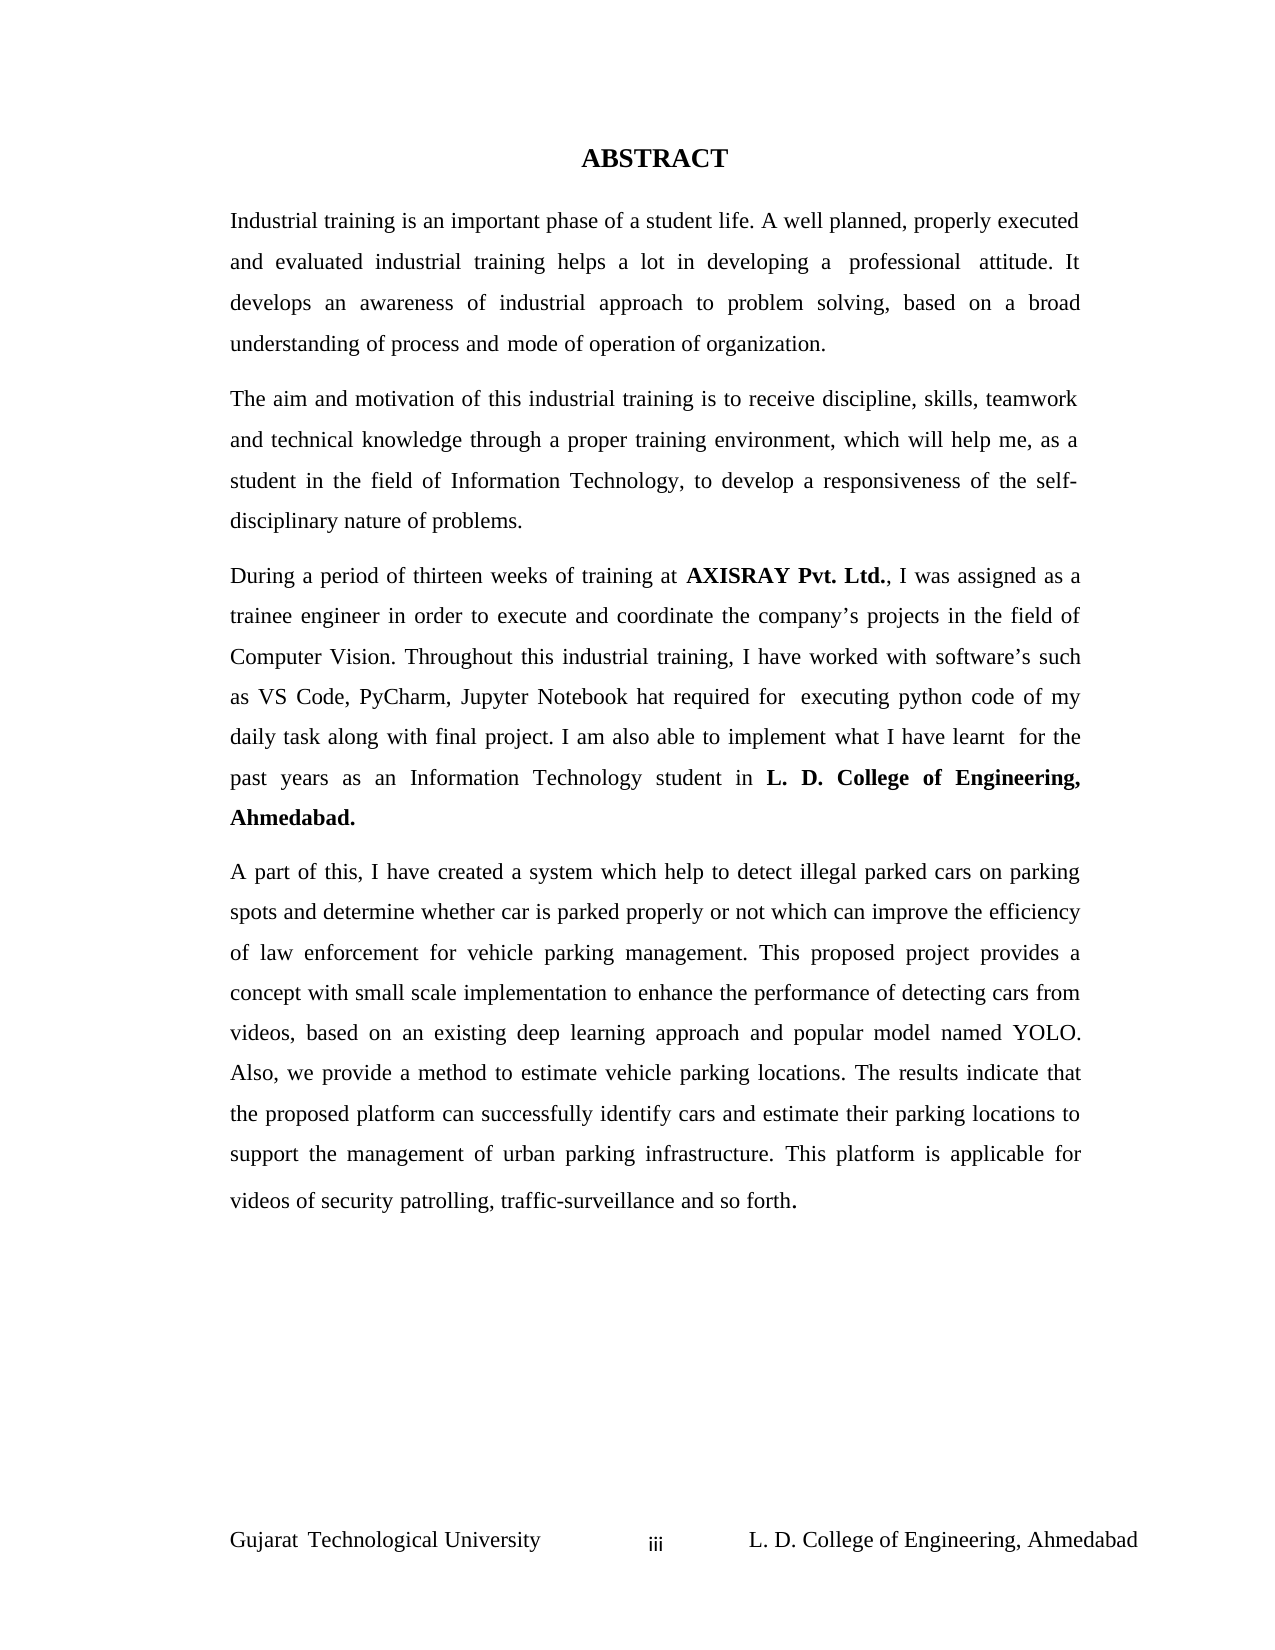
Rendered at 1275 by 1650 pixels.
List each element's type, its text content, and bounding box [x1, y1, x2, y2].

text During a period of thirteen weeks of training at AXISRAY Pvt. Ltd., I was assigned as a trainee engineer in order to execute and coordinate the company’s projects in the field of Computer Vision. Throughout this industrial training, I have worked with software’s such as VS Code, PyCharm, Jupyter Notebook hat required for executing python code of my daily task along with final project. I am also able to implement what I have learnt for the past years as an Information Technology student in L. D. College of Engineering, Ahmedabad. [230, 562, 1081, 830]
text A part of this, I have created a system which help to detect illegal parked cars on parking spots and determine whether car is parked properly or not which can improve the efficiency of law enforcement for vehicle parking management. This proposed project provides a concept with small scale implementation to enhance the performance of detecting cars from videos, based on an existing deep learning approach and popular model named YOLO. Also, we provide a method to estimate vehicle parking locations. The results indicate that the proposed platform can successfully identify cars and estimate their parking locations to support the management of urban parking infrastructure. This platform is applicable for videos of security patrolling, traffic-surveillance and so forth. [230, 858, 1081, 1214]
text Industrial training is an important phase of a student life. A well planned, properly executed and evaluated industrial training helps a lot in developing a professional attitude. It develops an awareness of industrial approach to problem solving, based on a broad understanding of process and mode of operation of organization. [230, 207, 1080, 356]
text ABSTRACT [167, 142, 1143, 173]
text The aim and motivation of this industrial training is to receive discipline, skills, teamwork and technical knowledge through a proper training environment, which will help me, as a student in the field of Information Technology, to develop a responsiveness of the self- disciplinary nature of problems. [230, 385, 1079, 534]
